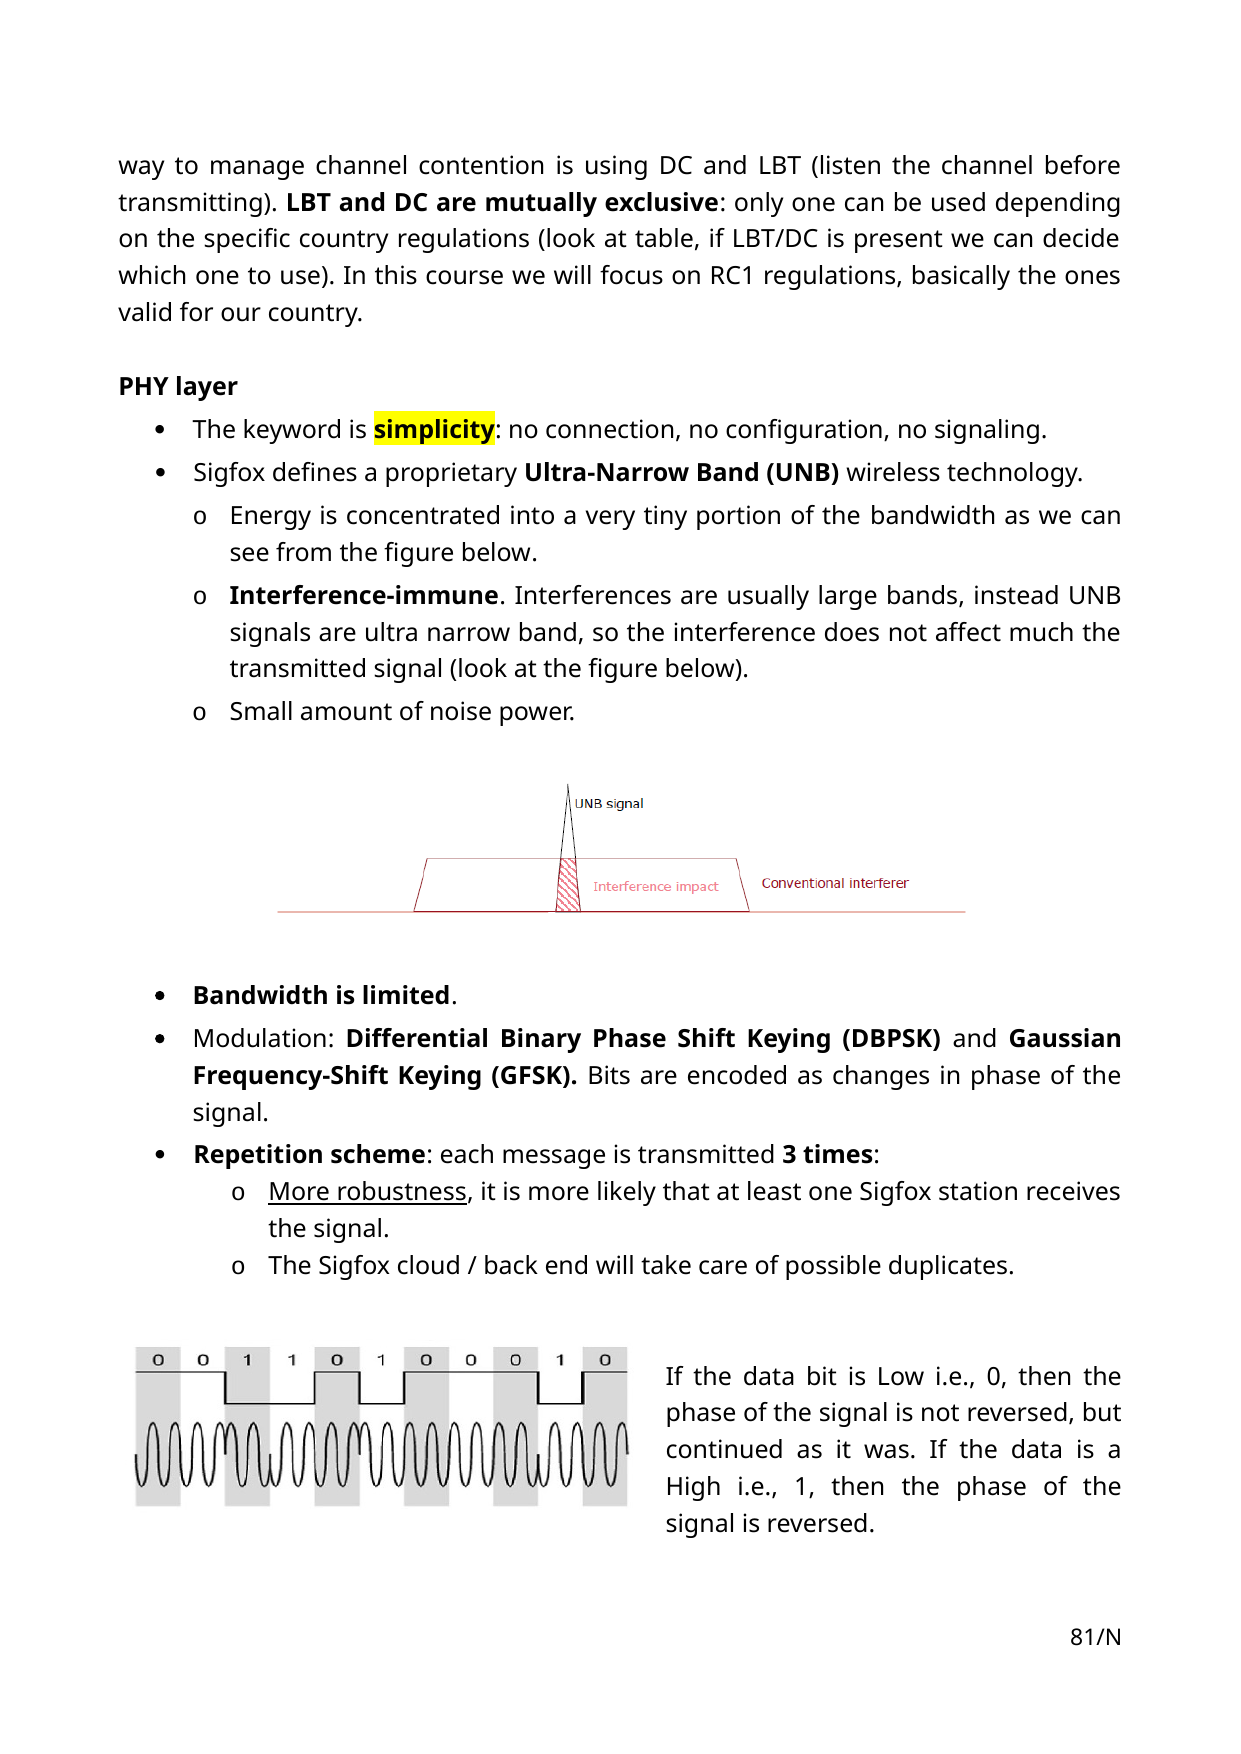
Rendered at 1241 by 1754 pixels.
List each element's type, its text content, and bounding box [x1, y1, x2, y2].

list Bandwidth is limited. [155, 978, 1122, 1012]
list Energy is concentrated into a very tiny portion of the bandwidth as we can see from the figure below. [192, 497, 1122, 568]
list The Sigfox cloud / back end will take care of possible duplicates. [231, 1248, 1122, 1282]
list Modulation: Differential Binary Phase Shift Keying (DBPSK) and Gaussian Frequency-Shift Keying (GFSK). Bits are encoded as changes in phase of the signal. [155, 1021, 1122, 1128]
list Small amount of noise power. [192, 694, 1122, 728]
text PHY layer [118, 368, 1122, 402]
list Repetition scheme: each message is transmitted 3 times: [156, 1137, 1122, 1171]
list The keyword is simplicity: no connection, no configuration, no signaling. [155, 411, 374, 445]
list The keyword is simplicity: no connection, no configuration, no signaling. [495, 411, 1122, 445]
list More robustness, it is more likely that at least one Sigfox station receives the signal. [231, 1174, 1122, 1245]
list Interference-immune. Interferences are usually large bands, instead UNB signals are ultra narrow band, so the interference does not affect much the transmitted signal (look at the figure below). [192, 577, 1122, 685]
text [118, 148, 1122, 329]
picture [260, 767, 980, 939]
list Sigfox defines a proprietary Ultra-Narrow Band (UNB) wireless technology. [156, 454, 1122, 488]
text If the data bit is Low i.e., 0, then the phase of the signal is not reversed, but continued as it was. If the data is a High i.e., 1, then the phase of the signal is reversed. [118, 1358, 1122, 1539]
